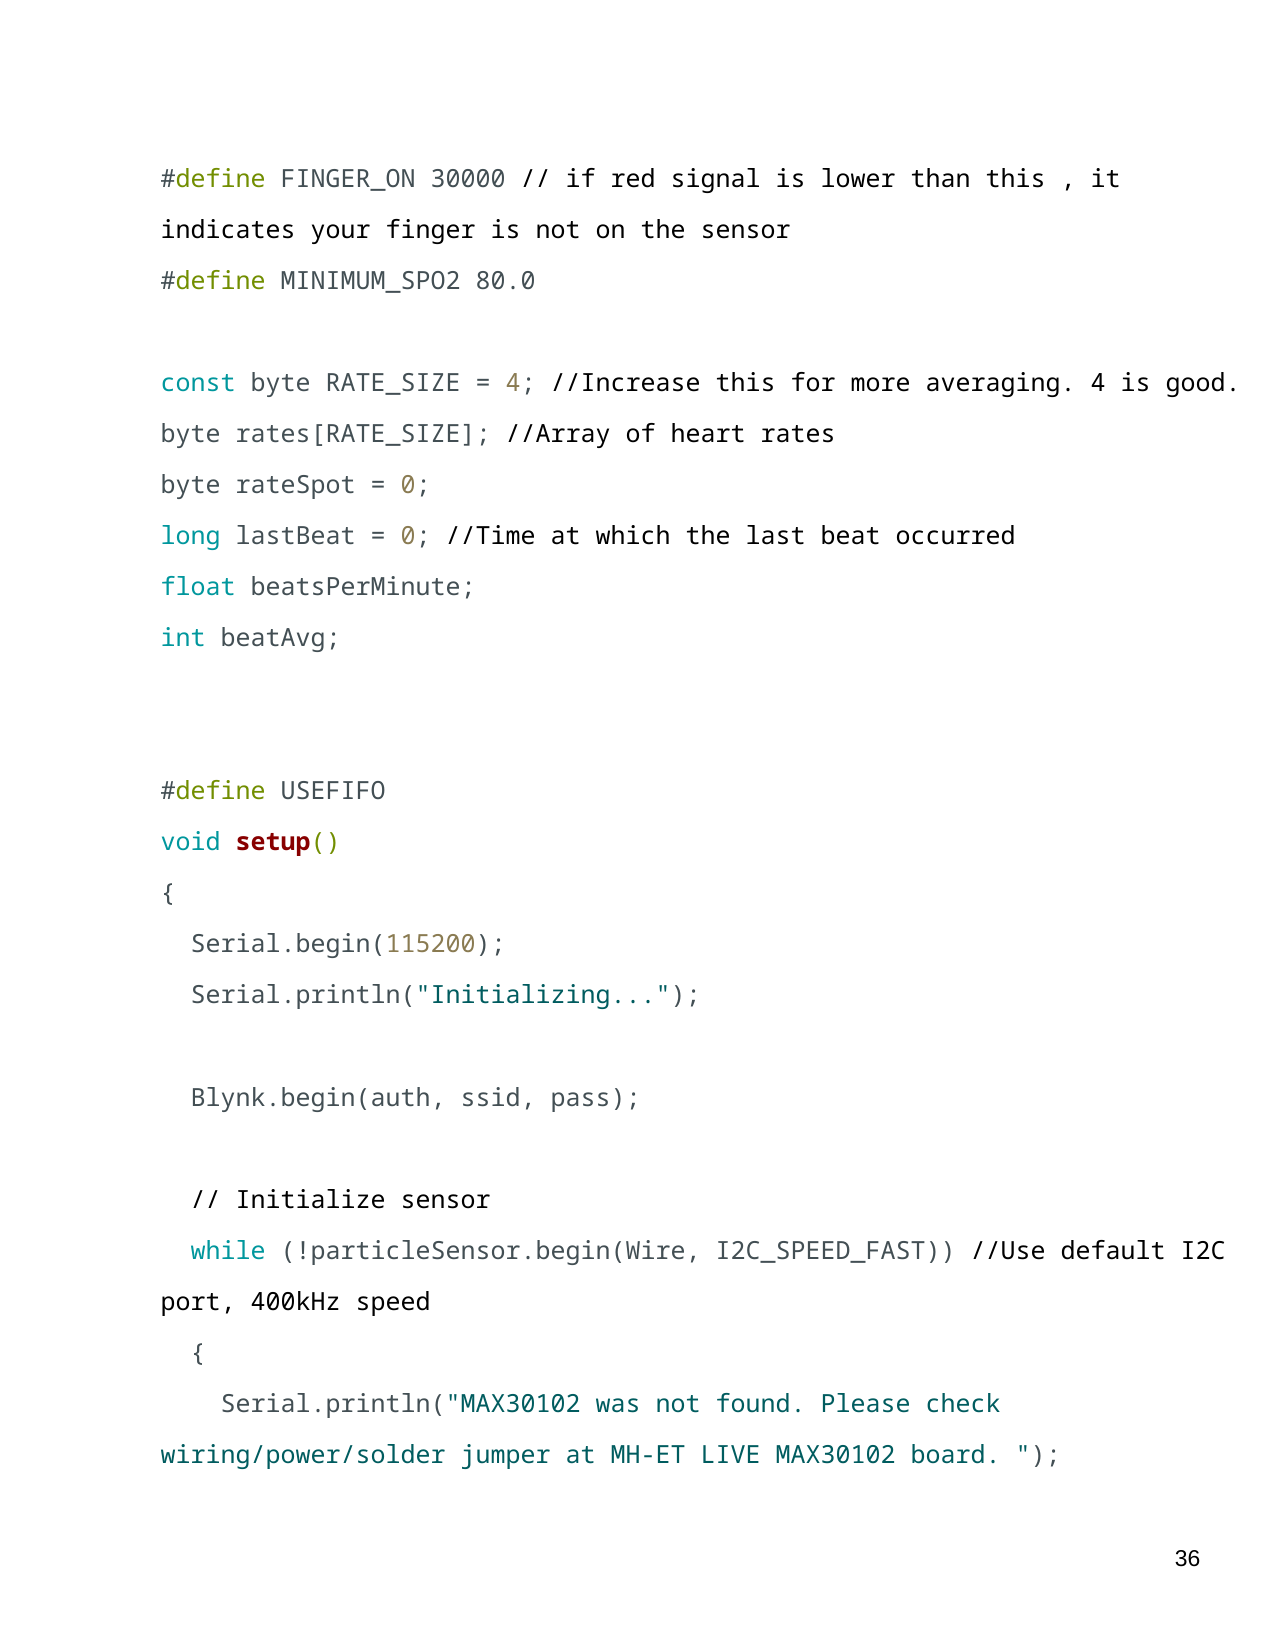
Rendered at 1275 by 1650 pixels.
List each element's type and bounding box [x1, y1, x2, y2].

table_header [150, 150, 1273, 1481]
